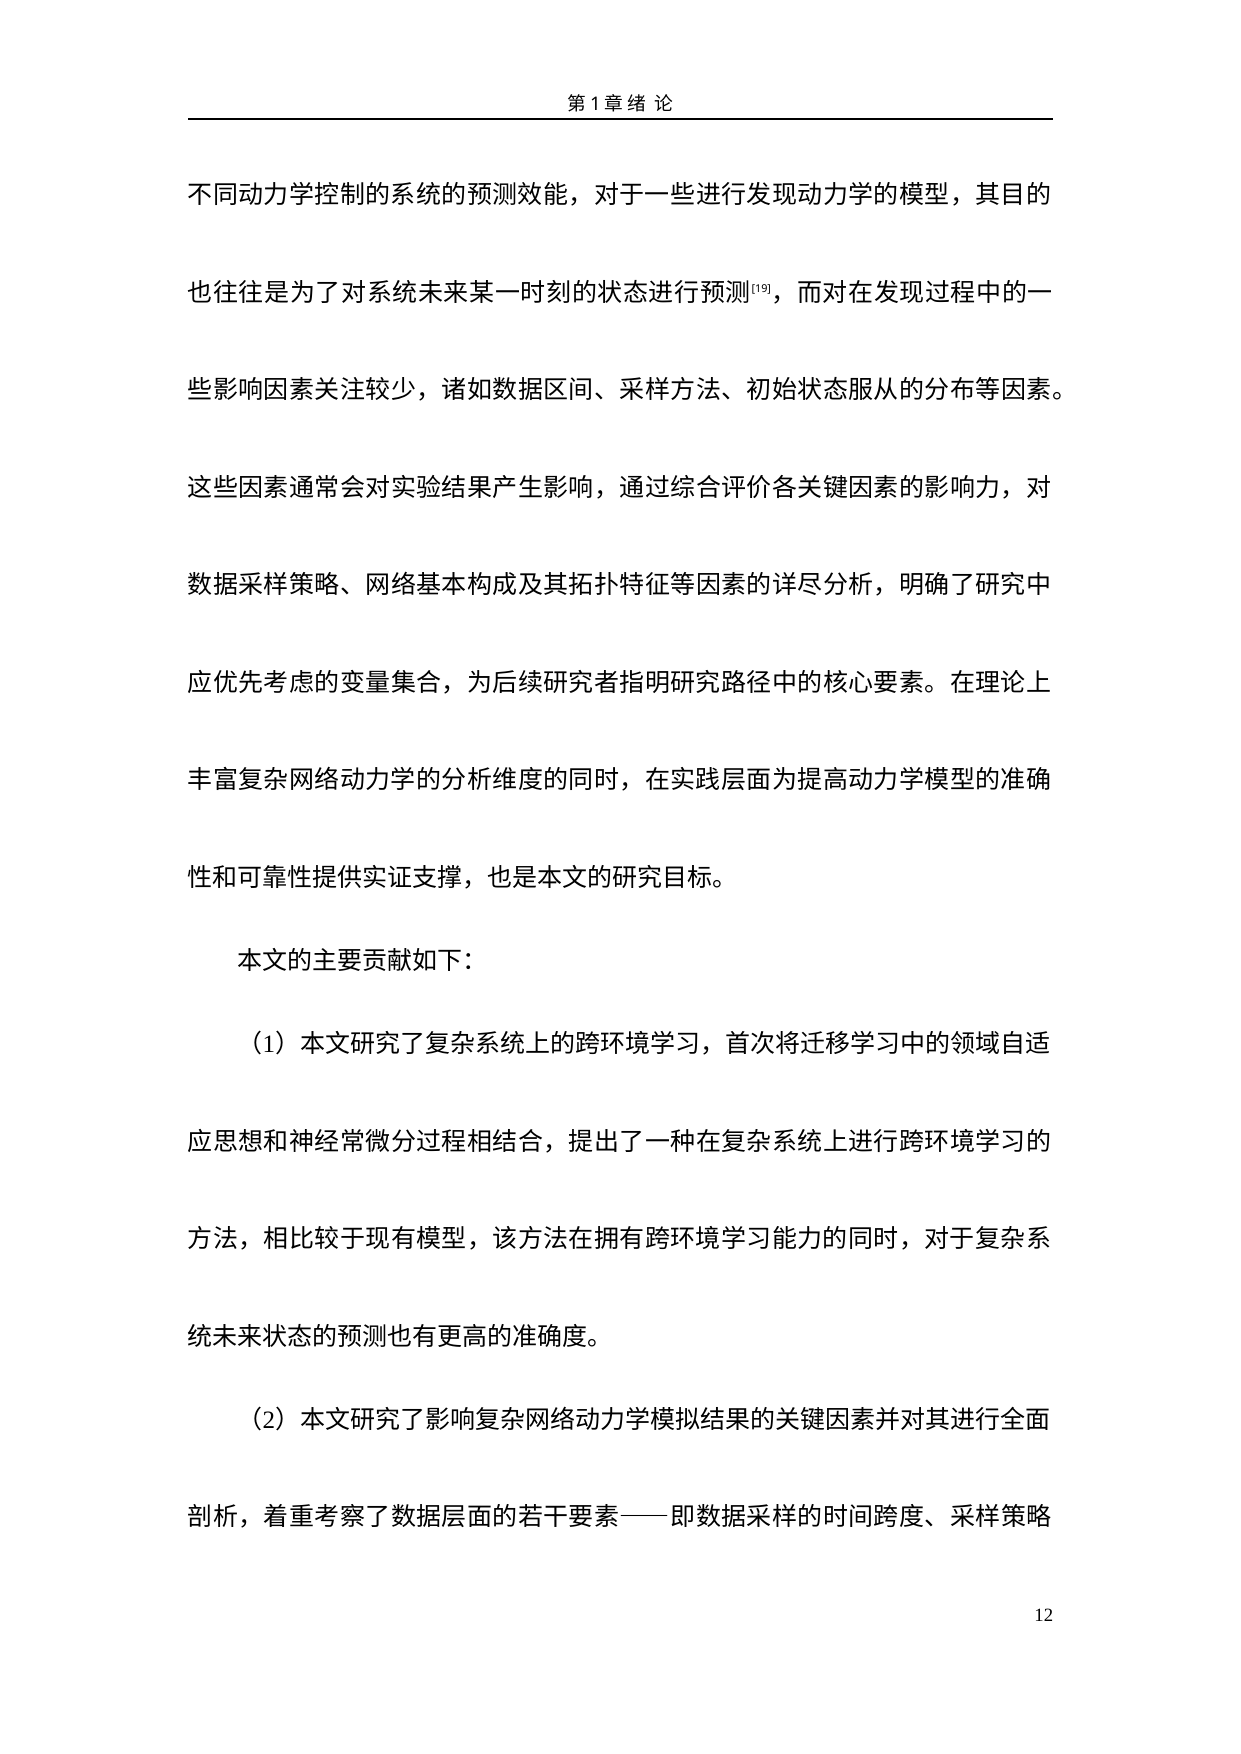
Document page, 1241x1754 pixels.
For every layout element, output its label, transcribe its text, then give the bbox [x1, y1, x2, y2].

text 本文的主要贡献如下： [187, 926, 1053, 991]
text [187, 160, 1053, 908]
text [187, 1385, 1053, 1547]
text （1）本文研究了复杂系统上的跨环境学习，首次将迁移学习中的领域自适应思想和神经常微分过程相结合，提出了一种在复杂系统上进行跨环境学习的方法，相比较于现有模型，该方法在拥有跨环境学习能力的同时，对于复杂系统未来状态的预测也有更高的准确度。 [187, 1009, 1053, 1367]
